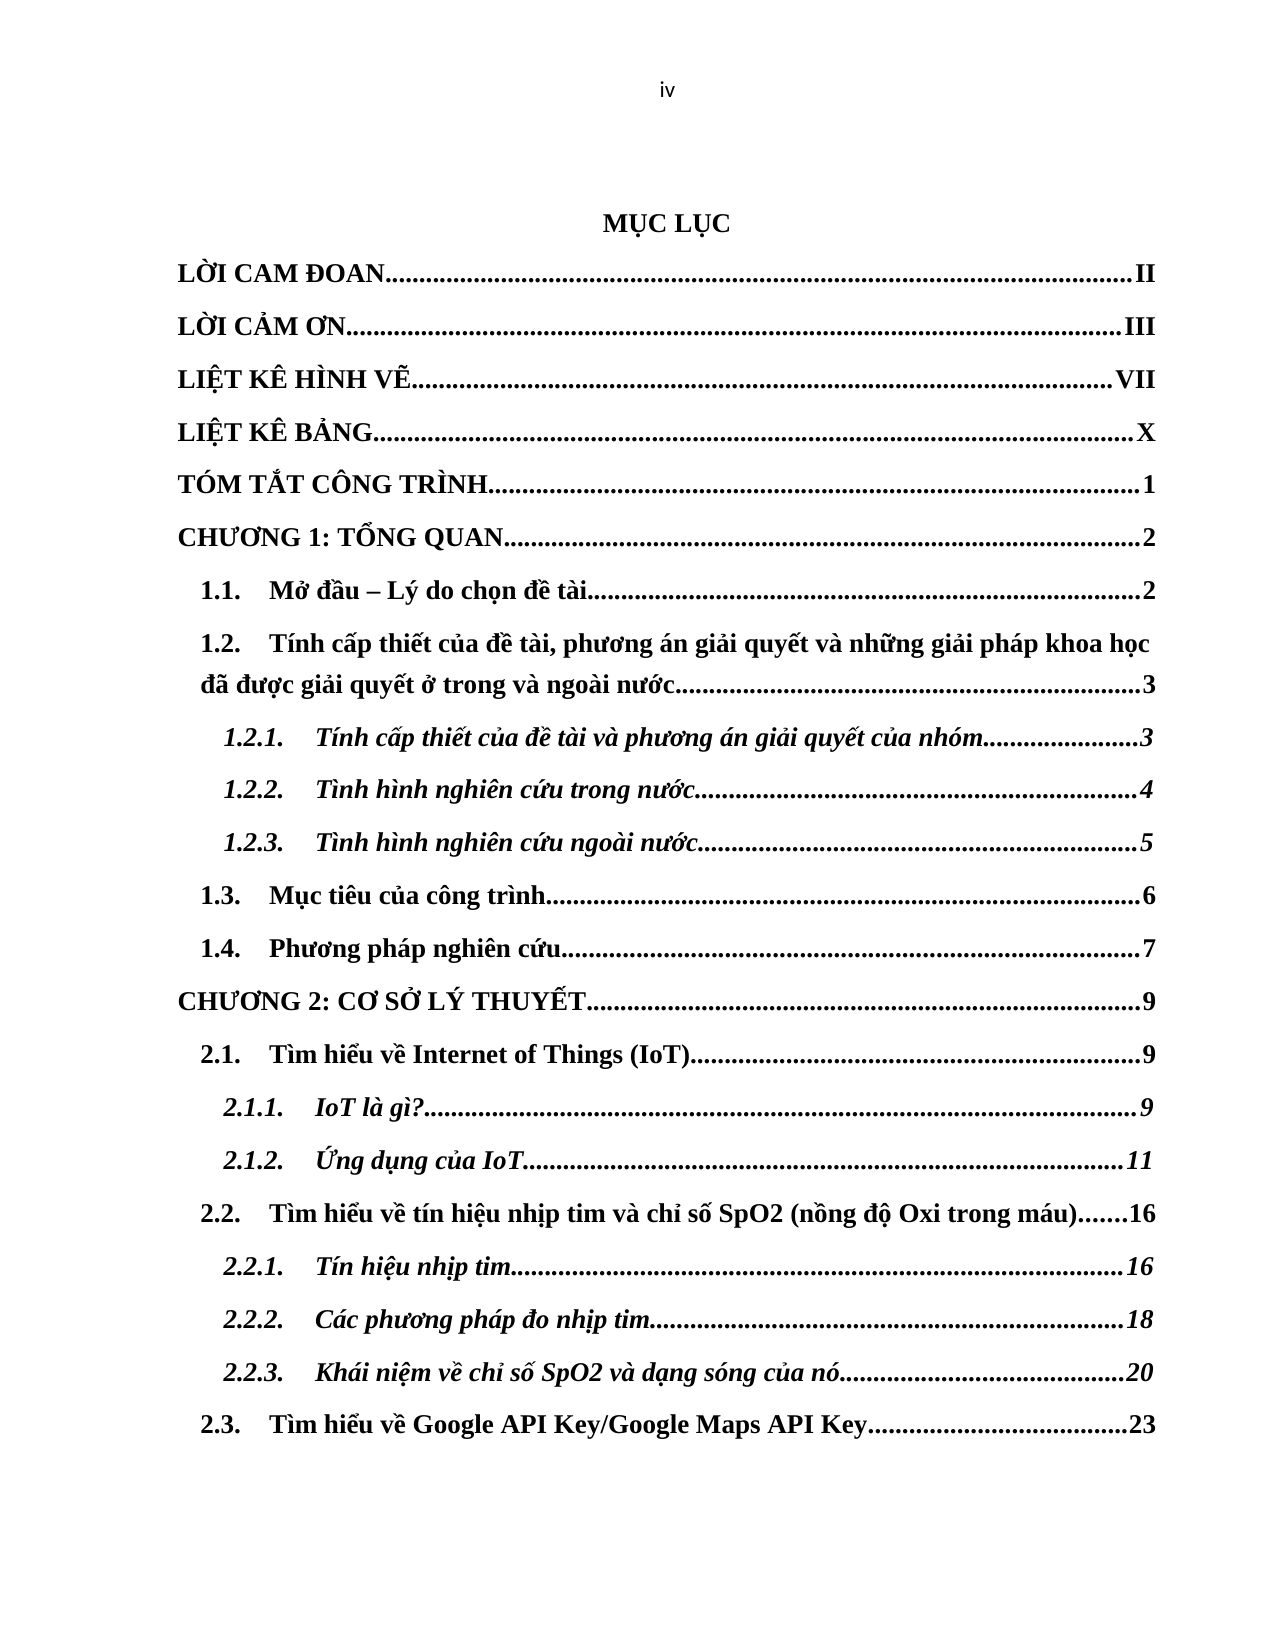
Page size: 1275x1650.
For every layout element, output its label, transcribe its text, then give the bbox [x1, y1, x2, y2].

text 1.2.1. Tính cấp thiết của đề tài và phương án giải quyết của nhóm 3 [223, 721, 1157, 752]
text 2.2.2. Các phương pháp đo nhịp tim 18 [223, 1303, 1157, 1334]
text LIỆT KÊ BẢNG x [177, 416, 1157, 447]
text MỤC LỤC [177, 207, 1157, 238]
text CHƯƠNG 1: TỔNG QUAN 2 [177, 522, 1157, 553]
text 1.3. Mục tiêu của công trình 6 [200, 879, 1157, 911]
text 1.1. Mở đầu – Lý do chọn đề tài 2 [200, 574, 1157, 606]
text LỜI CAM ĐOAN ii [177, 257, 1157, 288]
text 1.2.3. Tình hình nghiên cứu ngoài nước 5 [223, 827, 1157, 858]
text TÓM TẮT CÔNG TRÌNH 1 [177, 469, 1157, 500]
text 1.4. Phương pháp nghiên cứu 7 [200, 932, 1157, 963]
text LỜI CẢM ƠN iii [177, 310, 1157, 341]
text CHƯƠNG 2: CƠ SỞ LÝ THUYẾT 9 [177, 985, 1157, 1016]
text 2.2.3. Khái niệm về chỉ số SpO2 và dạng sóng của nó 20 [223, 1356, 1157, 1387]
text 2.1.1. IoT là gì? 9 [223, 1091, 1157, 1122]
text 1.2. Tính cấp thiết của đề tài, phương án giải quyết và những giải pháp khoa học đã được giải quyết ở trong và ngoài nước 3 [200, 627, 1157, 699]
text 1.2.2. Tình hình nghiên cứu trong nước 4 [223, 774, 1157, 805]
text LIỆT KÊ HÌNH VẼ vii [177, 363, 1157, 394]
text 2.2. Tìm hiểu về tín hiệu nhịp tim và chỉ số SpO2 (nồng độ Oxi trong máu) 16 [200, 1197, 1157, 1228]
text 2.2.1. Tín hiệu nhịp tim 16 [223, 1250, 1157, 1281]
text 2.1.2. Ứng dụng của IoT 11 [223, 1144, 1157, 1175]
text 2.3. Tìm hiểu về Google API Key/Google Maps API Key 23 [200, 1409, 1157, 1440]
text 2.1. Tìm hiểu về Internet of Things (IoT) 9 [200, 1038, 1157, 1069]
